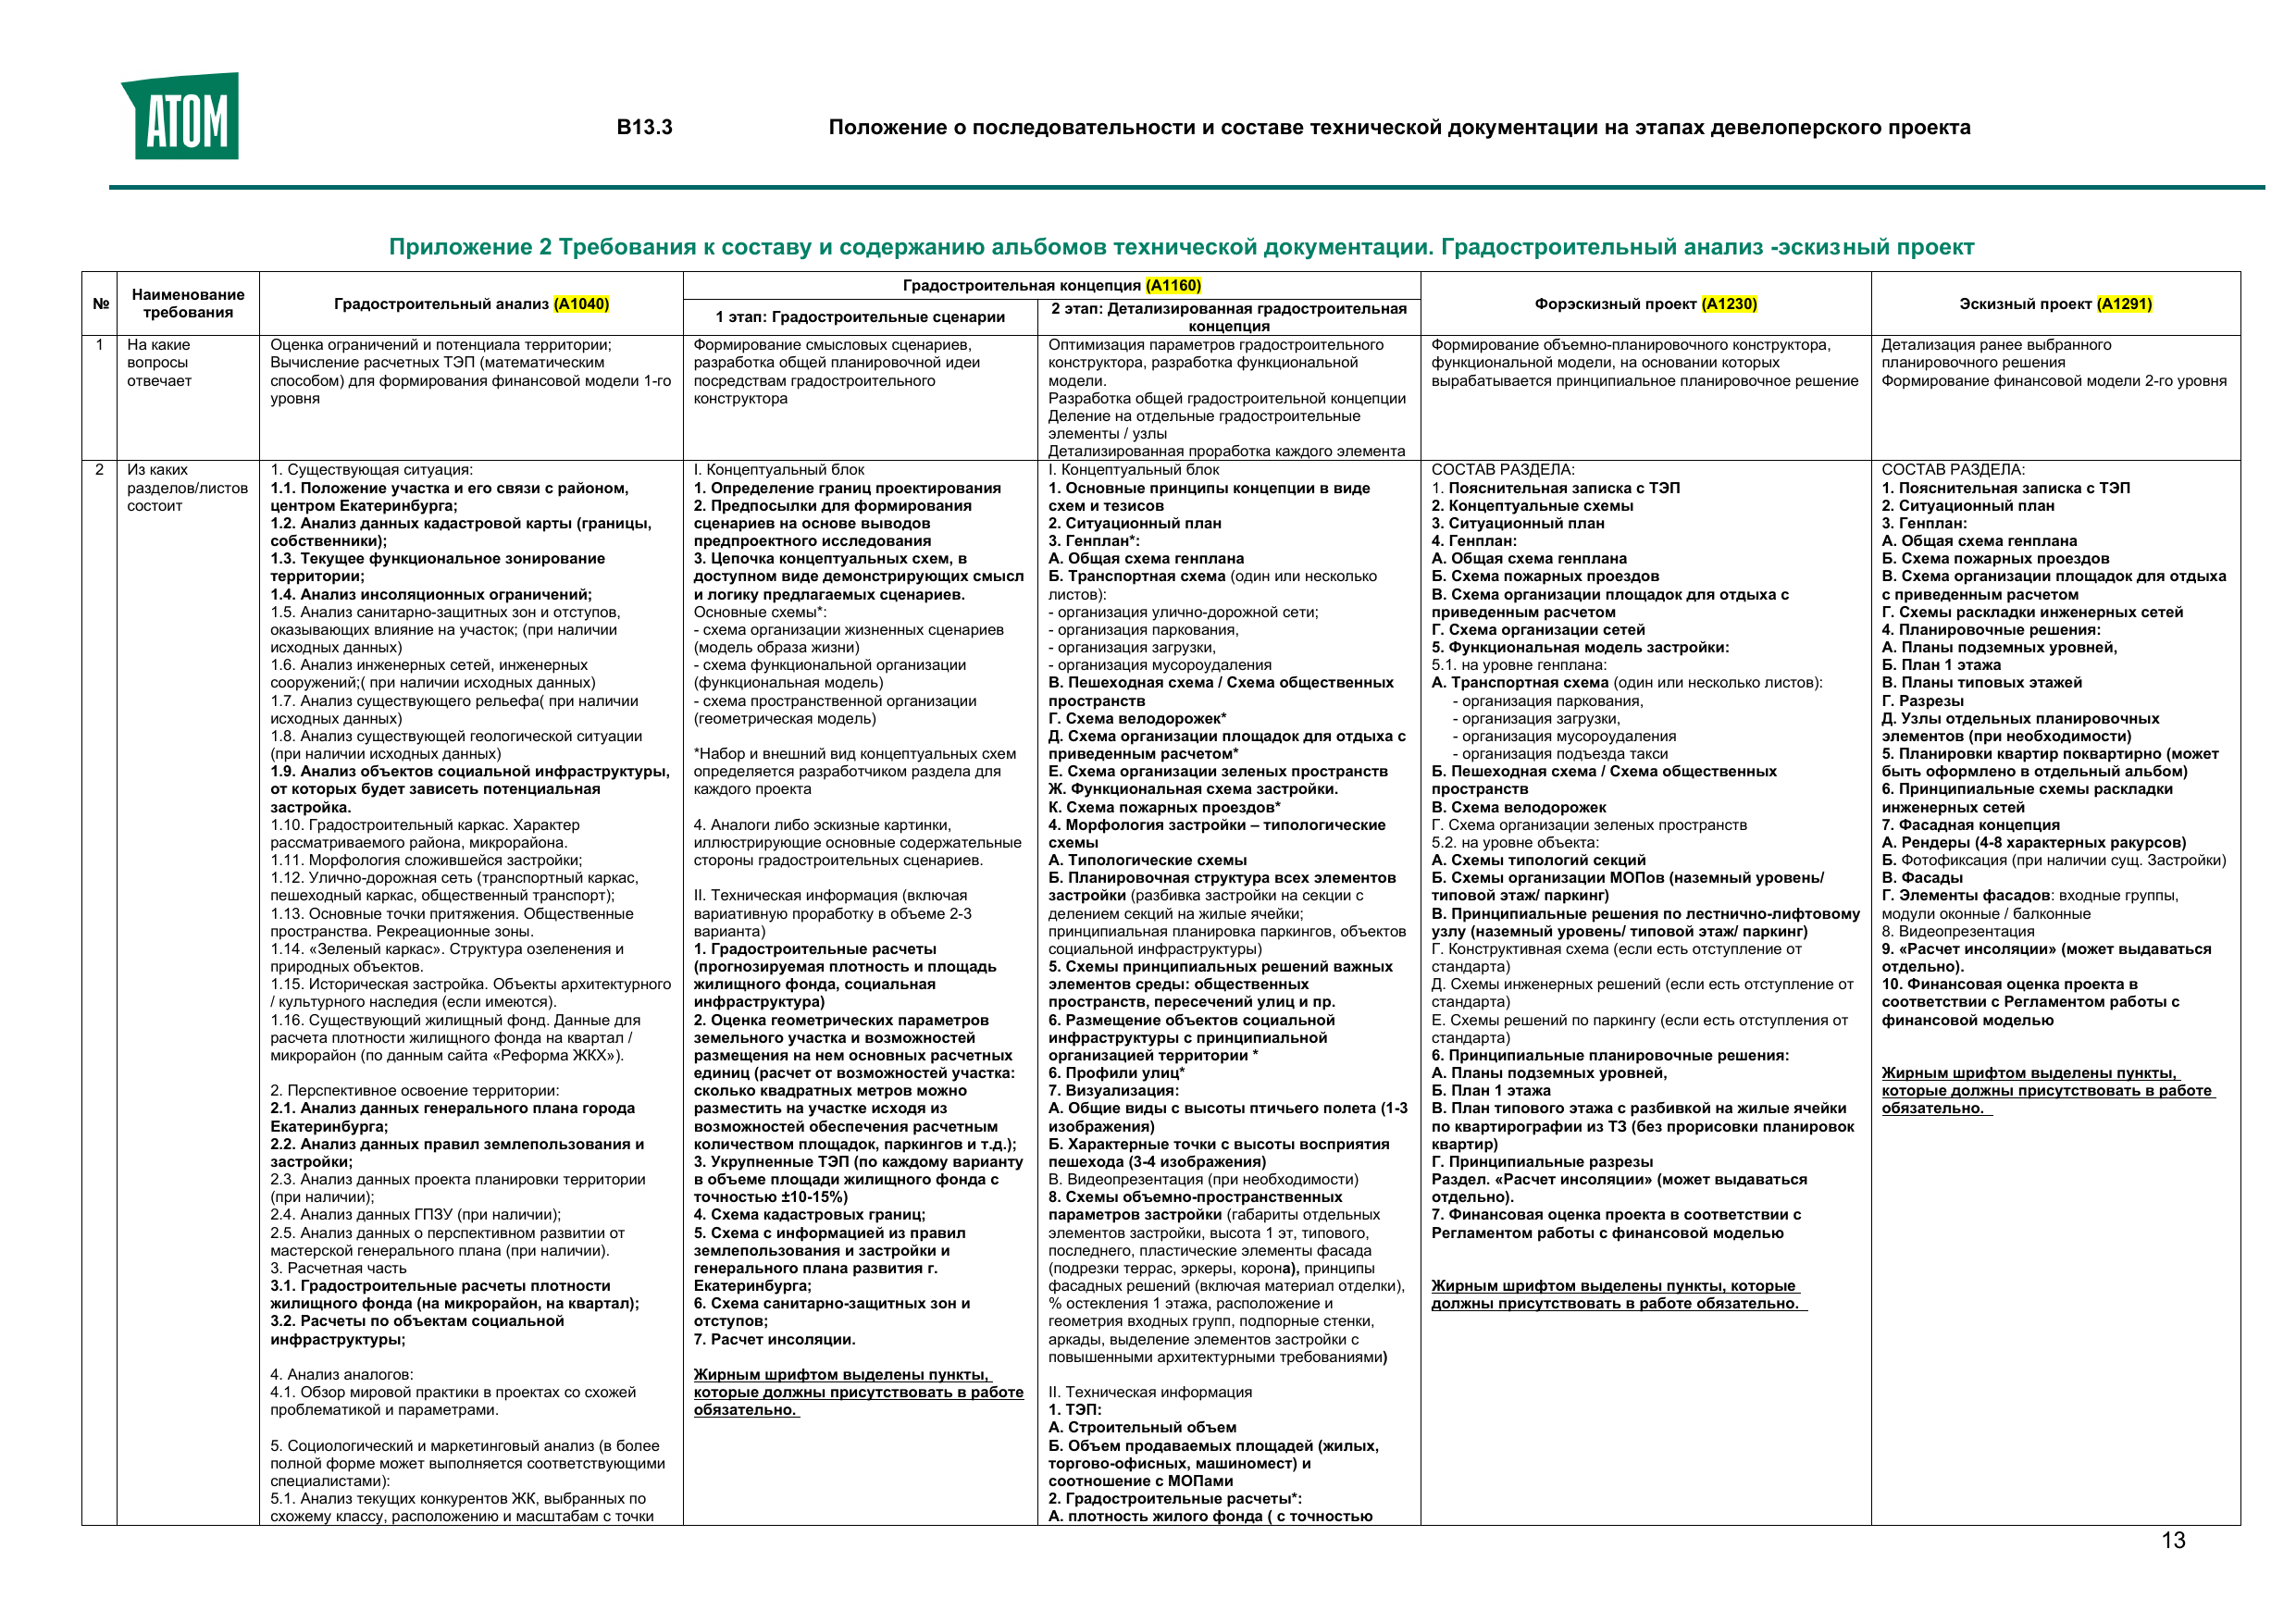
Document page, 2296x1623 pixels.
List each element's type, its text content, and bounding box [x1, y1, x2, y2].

table_cell 1. Существующая ситуация: 1.1. Положение участка и его связи с районом, центром Екатеринбурга; 1.2. Анализ данных кадастровой карты (границы, собственники); 1.3. Текущее функциональное зонирование территории; 1.4. Анализ инсоляционных ограничений; 1.5. Анализ санитарно-защитных зон и отступов, оказывающих влияние на участок; (при наличии исходных данных) 1.6. Анализ инженерных сетей, инженерных сооружений;( при наличии исходных данных) 1.7. Анализ существующего рельефа( при наличии исходных данных) 1.8. Анализ существующей геологической ситуации (при наличии исходных данных) 1.9. Анализ объектов социальной инфраструктуры, от которых будет зависеть потенциальная застройка. 1.10. Градостроительный каркас. Характер рассматриваемого района, микрорайона. 1.11. Морфология сложившейся застройки; 1.12. Улично-дорожная сеть (транспортный каркас, пешеходный каркас, общественный транспорт); 1.13. Основные точки притяжения. Общественные пространства. Рекреационные зоны. 1.14. «Зеленый каркас». Структура озеленения и природных объектов. 1.15. Историческая застройка. Объекты архитектурного / культурного наследия (если имеются). 1.16. Существующий жилищный фонд. Данные для расчета плотности жилищного фонда на квартал / микрорайон (по данным сайта «Реформа ЖКХ»). 2. Перспективное освоение территории: 2.1. Анализ данных генерального плана города Екатеринбурга; 2.2. Анализ данных правил землепользования и застройки; 2.3. Анализ данных проекта планировки территории (при наличии); 2.4. Анализ данных ГПЗУ (при наличии); 2.5. Анализ данных о перспективном развитии от мастерской генерального плана (при наличии). 3. Расчетная часть 3.1. Градостроительные расчеты плотности жилищного фонда (на микрорайон, на квартал); 3.2. Расчеты по объектам социальной инфраструктуры; 4. Анализ аналогов: 4.1. Обзор мировой практики в проектах со схожей проблематикой и параметрами. 5. Социологический и маркетинговый анализ (в более полной форме может выполняется соответствующими специалистами): 5.1. Анализ текущих конкурентов ЖК, выбранных по схожему классу, расположению и масштабам с точки зрения качества среды и особенностей позиционирования. 3.2. Социологический анализ: определение портрета покупателя и демографические данные по району/городу, что даст представление о необходимом функциональном наполнении территории, структуре жилищного фонда, критериям организации пространства. 6. Выводы и рекомендации: 6.1. Перечень главных специфических черт территории, имеющих важность для определения потенциала развития. 6.2. Основные тезисы, раскрывающие потенциал дальнейшего развития территории. 6.3. Основные расчетные величины, демонстрирующие потенциал территории. 6.4. Рекомендации. Сценарии дальнейшей работы над проектом. 6.5. Вопросы к Заказчику, разъяснение которых потребуется для дальнейшей разработки проекта 7. Проектная часть (доп. раздел по согласованию с заказчиком): - Проектная часть не является обязательной составляющей предпроектного исследования. Однако по согласованию с заказчиком она может быть включена в его состав; - Проектная часть формируется по структуре 1 этапа градостроительной концепции («Градостроительные сценарии»); - Для разработки проектной части устанавливается дополнительный срок. Он соответствует утвержденному сроку для разработки 1 этапа градостроительной концепции - 4 недели. 8. Финансовая оценка проекта в соответствии с Регламентом работы с финансовой моделью Жирным шрифтом выделены пункты, которые должны присутствовать в работе обязательно. Другие пункты исследования могут умышленно опускаться, если они не несут полезной для исследования информации. В некоторых случаях анализ может иметь дополнительные разделы и пункты, если дополнительная информация имеет смысл для целей исследования. [260, 461, 683, 1525]
table_cell Детализация ранее выбранного планировочного решения Формирование финансовой модели 2-го уровня [1872, 336, 2240, 460]
table_cell СОСТАВ РАЗДЕЛА: 1. Пояснительная записка с ТЭП 2. Концептуальные схемы 3. Ситуационный план 4. Генплан: А. Общая схема генплана Б. Схема пожарных проездов В. Схема организации площадок для отдыха с приведенным расчетом Г. Схема организации сетей 5. Функциональная модель застройки: 5.1. на уровне генплана: А. Транспортная схема (один или несколько листов): - организация паркования, - организация загрузки, - организация мусороудаления - организация подъезда такси Б. Пешеходная схема / Схема общественных пространств В. Схема велодорожек Г. Схема организации зеленых пространств 5.2. на уровне объекта: А. Схемы типологий секций Б. Схемы организации МОПов (наземный уровень/ типовой этаж/ паркинг) В. Принципиальные решения по лестнично-лифтовому узлу (наземный уровень/ типовой этаж/ паркинг) Г. Конструктивная схема (если есть отступление от стандарта) Д. Схемы инженерных решений (если есть отступление от стандарта) Е. Схемы решений по паркингу (если есть отступления от стандарта) 6. Принципиальные планировочные решения: А. Планы подземных уровней, Б. План 1 этажа В. План типового этажа с разбивкой на жилые ячейки по квартирографии из ТЗ (без прорисовки планировок квартир) Г. Принципиальные разрезы Раздел. «Расчет инсоляции» (может выдаваться отдельно). 7. Финансовая оценка проекта в соответствии с Регламентом работы с финансовой моделью Жирным шрифтом выделены пункты, которые должны присутствовать в работе обязательно. [1421, 461, 1871, 1525]
table_cell Оценка ограничений и потенциала территории; Вычисление расчетных ТЭП (математическим способом) для формирования финансовой модели 1-го уровня [260, 336, 683, 460]
picture [119, 69, 242, 162]
table_cell I. Концептуальный блок 1. Основные принципы концепции в виде схем и тезисов 2. Ситуационный план 3. Генплан*: А. Общая схема генплана Б. Транспортная схема (один или несколько листов): - организация улично-дорожной сети; - организация паркования, - организация загрузки, - организация мусороудаления В. Пешеходная схема / Схема общественных пространств Г. Схема велодорожек* Д. Схема организации площадок для отдыха с приведенным расчетом* Е. Схема организации зеленых пространств Ж. Функциональная схема застройки. К. Схема пожарных проездов* 4. Морфология застройки – типологические схемы А. Типологические схемы Б. Планировочная структура всех элементов застройки (разбивка застройки на секции с делением секций на жилые ячейки; принципиальная планировка паркингов, объектов социальной инфраструктуры) 5. Схемы принципиальных решений важных элементов среды: общественных пространств, пересечений улиц и пр. 6. Размещение объектов социальной инфраструктуры с принципиальной организацией территории * 6. Профили улиц* 7. Визуализация: А. Общие виды с высоты птичьего полета (1-3 изображения) Б. Характерные точки с высоты восприятия пешехода (3-4 изображения) В. Видеопрезентация (при необходимости) 8. Схемы объемно-пространственных параметров застройки (габариты отдельных элементов застройки, высота 1 эт, типового, последнего, пластические элементы фасада (подрезки террас, эркеры, корона), принципы фасадных решений (включая материал отделки), % остекления 1 этажа, расположение и геометрия входных групп, подпорные стенки, аркады, выделение элементов застройки с повышенными архитектурными требованиями) II. Техническая информация 1. ТЭП: А. Строительный объем Б. Объем продаваемых площадей (жилых, торгово-офисных, машиномест) и соотношение с МОПами 2. Градостроительные расчеты*: А. плотность жилого фонда ( с точностью ±5%) Б. расчет объектов социальной инфраструктуры В. расчет парковок Г. расчет площадок для жителей 3. Схема санитарно-защитных зон и отступов* 4. Схема размещения инженерных сетей * 5. Схема вертикальной планировки и инженерной подготовки территории * 6. Инсоляция: проектируемой застройки, окружающей застройки, территорий проектируемой и окружающей застройки * 7. Схема межевания территории* 8. Схема очередности строительства 9. Схема кадастровых границ; 10. Схема с информацией из генплана г. Екатеринбурга 11. Схема с информацией из правил землепользования и застройки 12. Схема из ППТ, ГПЗУ (при наличии) Пункты, отмеченные знаком «*» должны обязательно выполняться при участии смежных специалистов. Если соответствующие смежные специалисты не привлекались к работе, в альбоме должно быть примечание с общим смыслом: «необходима проверка специалистов в области…». Жирным шрифтом выделены пункты, которые должны присутствовать в работе обязательно. [1038, 461, 1421, 1525]
table_cell I. Концептуальный блок 1. Определение границ проектирования 2. Предпосылки для формирования сценариев на основе выводов предпроектного исследования 3. Цепочка концептуальных схем, в доступном виде демонстрирующих смысл и логику предлагаемых сценариев. Основные схемы*: - схема организации жизненных сценариев (модель образа жизни) - схема функциональной организации (функциональная модель) - схема пространственной организации (геометрическая модель) *Набор и внешний вид концептуальных схем определяется разработчиком раздела для каждого проекта 4. Аналоги либо эскизные картинки, иллюстрирующие основные содержательные стороны градостроительных сценариев. II. Техническая информация (включая вариативную проработку в объеме 2-3 варианта) 1. Градостроительные расчеты (прогнозируемая плотность и площадь жилищного фонда, социальная инфраструктура) 2. Оценка геометрических параметров земельного участка и возможностей размещения на нем основных расчетных единиц (расчет от возможностей участка: сколько квадратных метров можно разместить на участке исходя из возможностей обеспечения расчетным количеством площадок, паркингов и т.д.); 3. Укрупненные ТЭП (по каждому варианту в объеме площади жилищного фонда с точностью ±10-15%) 4. Схема кадастровых границ; 5. Схема с информацией из правил землепользования и застройки и генерального плана развития г. Екатеринбурга; 6. Схема санитарно-защитных зон и отступов; 7. Расчет инсоляции. Жирным шрифтом выделены пункты, которые должны присутствовать в работе обязательно. [684, 461, 1037, 1525]
table_header Форэскизный проект (А1230) [1421, 272, 1871, 335]
subtitle Приложение 2 Требования к составу и содержанию альбомов технической документации. Градостроительный анализ -эскизный проект [109, 233, 2186, 260]
table_cell На какие вопросы отвечает [118, 336, 259, 460]
table_cell 2 [82, 461, 117, 1525]
table_cell Оптимизация параметров градостроительного конструктора, разработка функциональной модели. Разработка общей градостроительной концепции Деление на отдельные градостроительные элементы / узлы Детализированная проработка каждого элемента [1038, 336, 1421, 460]
table_header Градостроительный анализ (А1040) [260, 272, 683, 335]
table_cell 1 [82, 336, 117, 460]
table_cell Из каких разделов/листов состоит [118, 461, 259, 1525]
table_header Эскизный проект (А1291) [1872, 272, 2240, 335]
table_cell 2 этап: Детализированная градостроительная концепция [1038, 300, 1421, 335]
table_cell Формирование смысловых сценариев, разработка общей планировочной идеи посредствам градостроительного конструктора [684, 336, 1037, 460]
table_cell 1 этап: Градостроительные сценарии [684, 300, 1037, 335]
table_cell СОСТАВ РАЗДЕЛА: 1. Пояснительная записка с ТЭП 2. Ситуационный план 3. Генплан: А. Общая схема генплана Б. Схема пожарных проездов В. Схема организации площадок для отдыха с приведенным расчетом Г. Схемы раскладки инженерных сетей 4. Планировочные решения: А. Планы подземных уровней, Б. План 1 этажа В. Планы типовых этажей Г. Разрезы Д. Узлы отдельных планировочных элементов (при необходимости) 5. Планировки квартир поквартирно (может быть оформлено в отдельный альбом) 6. Принципиальные схемы раскладки инженерных сетей 7. Фасадная концепция А. Рендеры (4-8 характерных ракурсов) Б. Фотофиксация (при наличии сущ. Застройки) В. Фасады Г. Элементы фасадов: входные группы, модули оконные / балконные 8. Видеопрезентация 9. «Расчет инсоляции» (может выдаваться отдельно). 10. Финансовая оценка проекта в соответствии с Регламентом работы с финансовой моделью Жирным шрифтом выделены пункты, которые должны присутствовать в работе обязательно. [1872, 461, 2240, 1525]
table_header № [82, 272, 117, 335]
table_header Градостроительная концепция (А1160) [684, 272, 1421, 299]
table_header Наименование требования [118, 272, 259, 335]
table_cell Формирование объемно-планировочного конструктора, функциональной модели, на основании которых вырабатывается принципиальное планировочное решение [1421, 336, 1871, 460]
